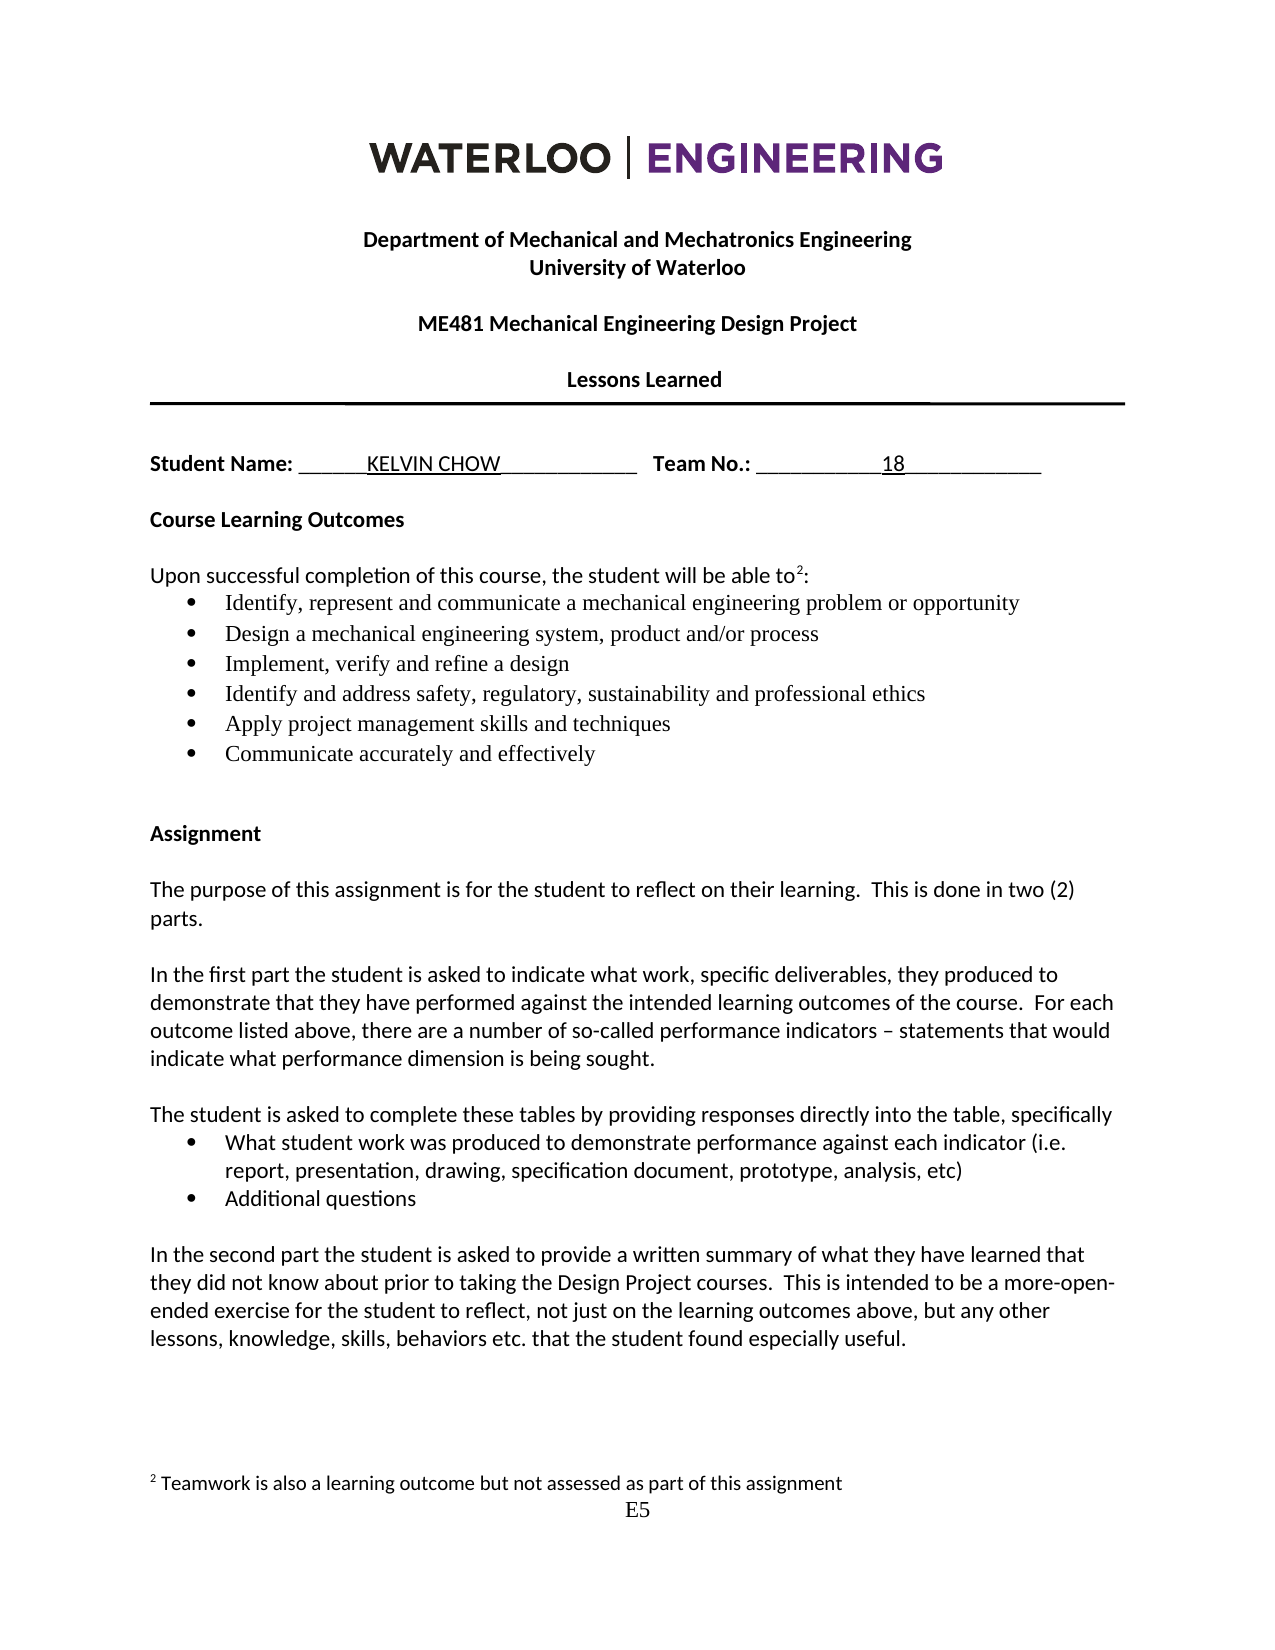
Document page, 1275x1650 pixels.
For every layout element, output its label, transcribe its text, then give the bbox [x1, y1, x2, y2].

list Identify and address safety, regulatory, sustainability and professional ethics [187, 680, 1125, 706]
list Implement, verify and refine a design [187, 650, 1125, 676]
text Lessons Learned [150, 365, 1125, 393]
list Additional questions [187, 1184, 1125, 1212]
text The student is asked to complete these tables by providing responses directly into the table, specifically [150, 1100, 1125, 1128]
text Upon successful completion of this course, the student will be able to: [150, 561, 1125, 589]
text Course Learning Outcomes [150, 505, 1125, 533]
list Identify, represent and communicate a mechanical engineering problem or opportunity [187, 589, 1125, 616]
list Apply project management skills and techniques [187, 710, 1125, 737]
text Student Name: ______KELVIN CHOW____________ Team No.: ___________18____________ [150, 449, 1125, 477]
text In the second part the student is asked to provide a written summary of what they have learned that they did not know about prior to taking the Design Project courses. This is intended to be a more-open-ended exercise for the student to reflect, not just on the learning outcomes above, but any other lessons, knowledge, skills, behaviors etc. that the student found especially useful. [150, 1240, 1125, 1352]
list What student work was produced to demonstrate performance against each indicator (i.e. report, presentation, drawing, specification document, prototype, analysis, etc) [187, 1128, 1125, 1184]
list Design a mechanical engineering system, product and/or process [187, 620, 1125, 646]
text Assignment [150, 819, 1125, 848]
list Communicate accurately and effectively [187, 741, 1125, 767]
text In the first part the student is asked to indicate what work, specific deliverables, they produced to demonstrate that they have performed against the intended learning outcomes of the course. For each outcome listed above, there are a number of so-called performance indicators – statements that would indicate what performance dimension is being sought. [150, 960, 1125, 1072]
text Department of Mechanical and Mechatronics Engineering [150, 225, 1125, 253]
text The purpose of this assignment is for the student to reflect on their learning. This is done in two (2) parts. [150, 876, 1125, 932]
text ME481 Mechanical Engineering Design Project [150, 309, 1125, 337]
text University of Waterloo [150, 253, 1125, 281]
